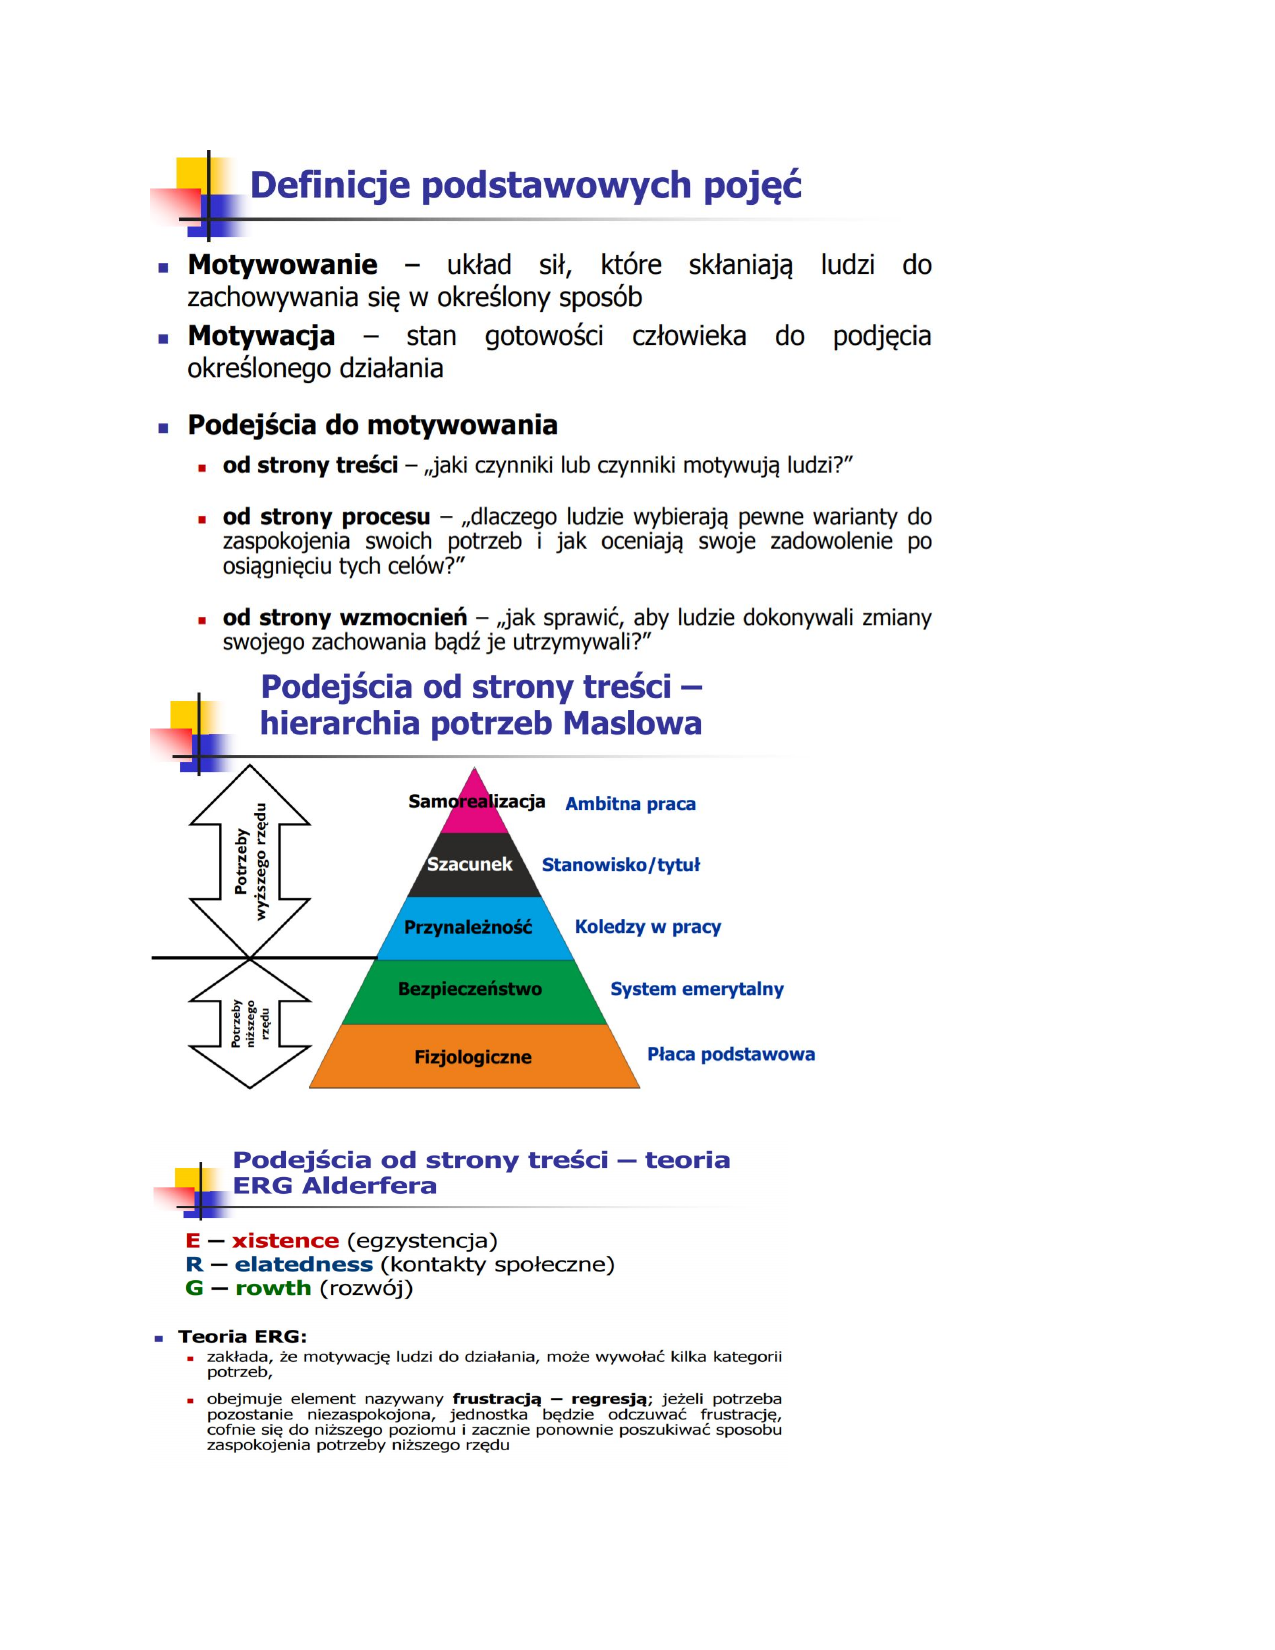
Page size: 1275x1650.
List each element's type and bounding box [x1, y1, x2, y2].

picture [150, 1139, 789, 1468]
picture [150, 150, 942, 659]
picture [150, 660, 835, 1121]
